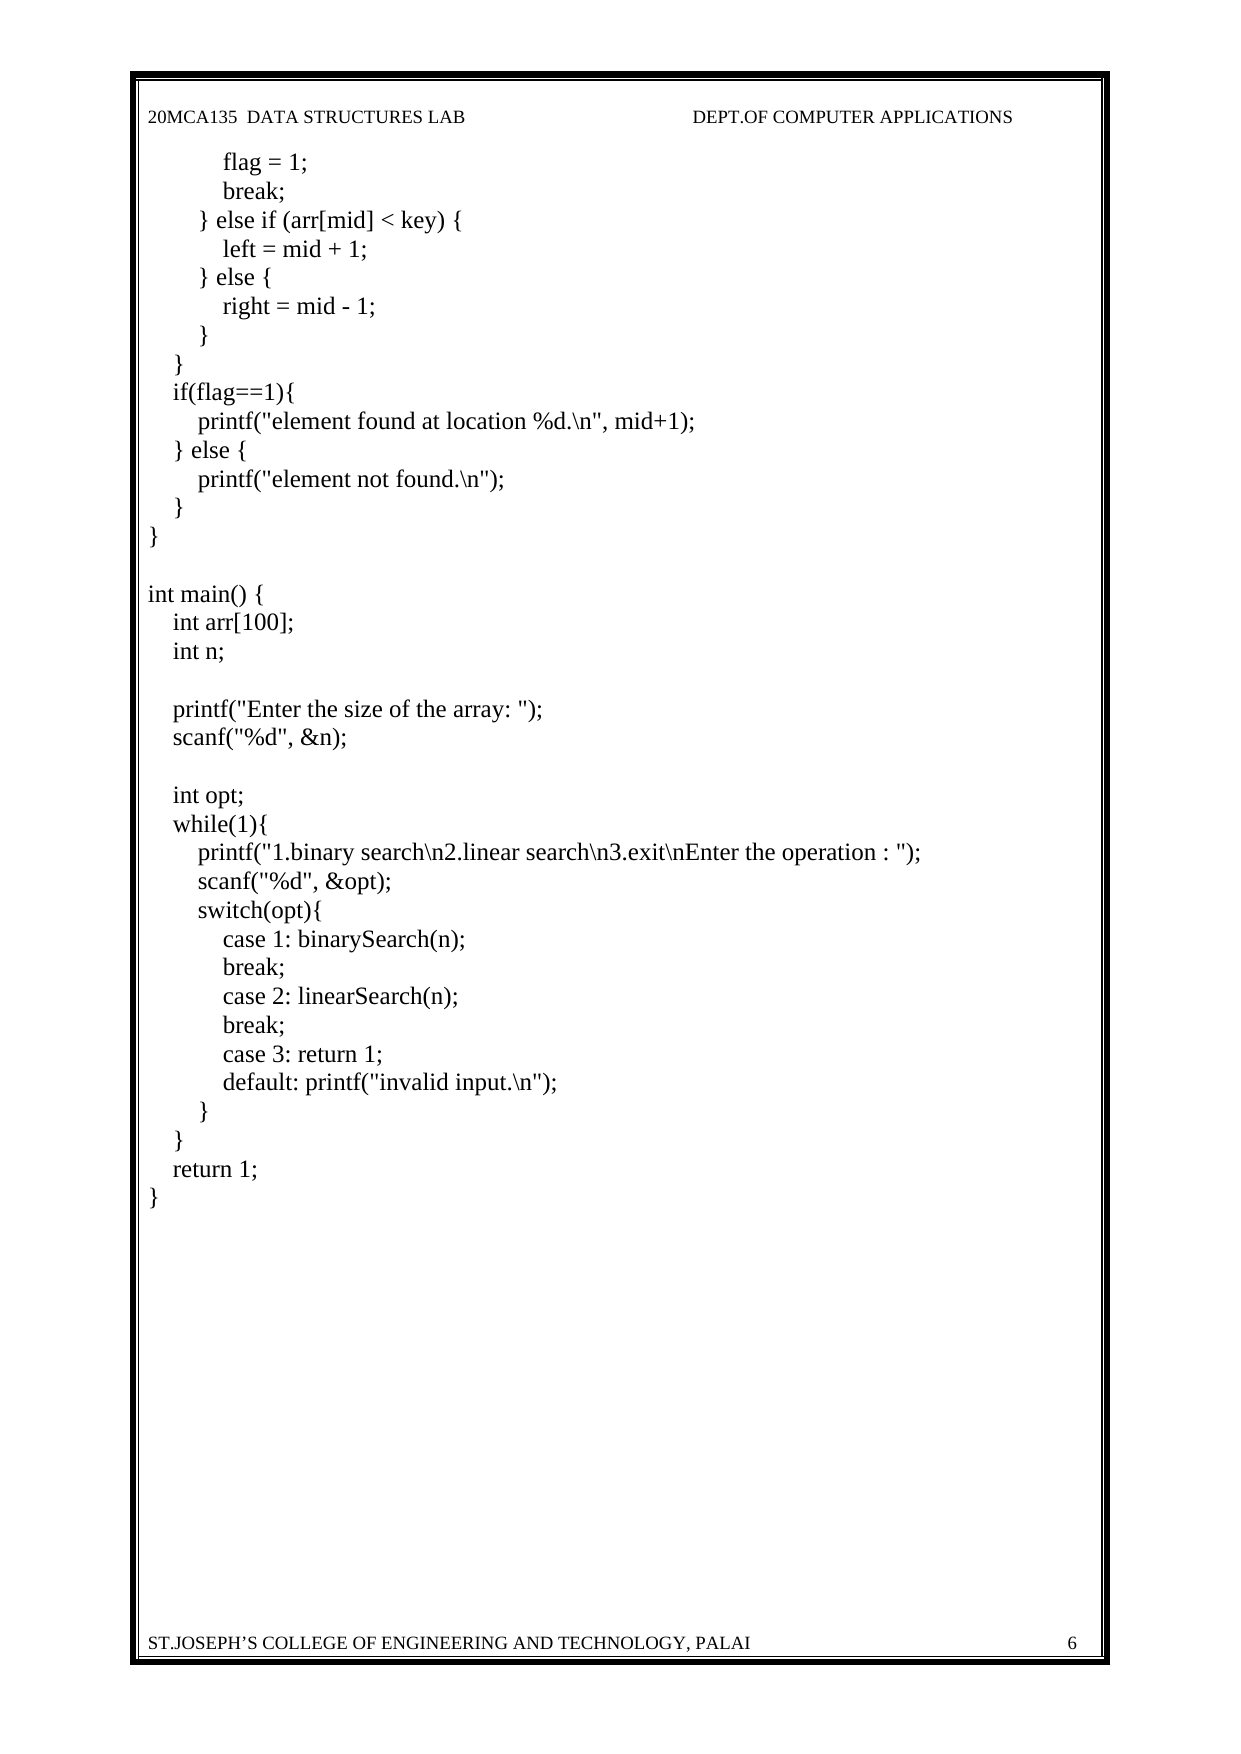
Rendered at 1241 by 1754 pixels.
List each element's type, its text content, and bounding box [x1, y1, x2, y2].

text break; [148, 176, 1093, 205]
text break; [148, 952, 1093, 981]
text scanf("%d", &n); [148, 722, 1093, 751]
text } [148, 492, 1093, 521]
text left = mid + 1; [148, 234, 1093, 262]
text case 1: binarySearch(n); [148, 924, 1093, 952]
text case 2: linearSearch(n); [148, 981, 1093, 1010]
text break; [148, 1010, 1093, 1039]
text printf("Enter the size of the array: "); [148, 694, 1093, 722]
text right = mid - 1; [148, 291, 1093, 320]
text case 3: return 1; [148, 1039, 1093, 1067]
text } [148, 349, 1093, 377]
text flag = 1; [148, 147, 1093, 176]
text printf("element found at location %d.\n", mid+1); [148, 406, 1093, 435]
text printf("1.binary search\n2.linear search\n3.exit\nEnter the operation : "); [148, 837, 1093, 866]
text } [148, 1182, 1093, 1211]
text int opt; [148, 780, 1093, 809]
text int arr[100]; [148, 607, 1093, 636]
text return 1; [148, 1154, 1093, 1182]
text } else { [148, 262, 1093, 291]
text int n; [148, 636, 1093, 665]
text default: printf("invalid input.\n"); [148, 1067, 1093, 1096]
text int main() { [148, 579, 1093, 607]
text } [148, 320, 1093, 349]
text if(flag==1){ [148, 377, 1093, 406]
text switch(opt){ [148, 895, 1093, 924]
text printf("element not found.\n"); [148, 464, 1093, 492]
text scanf("%d", &opt); [148, 866, 1093, 895]
text } else if (arr[mid] < key) { [148, 205, 1093, 234]
text while(1){ [148, 809, 1093, 837]
text } [148, 1096, 1093, 1125]
text } else { [148, 435, 1093, 464]
text } [148, 521, 1093, 550]
text } [148, 1125, 1093, 1154]
